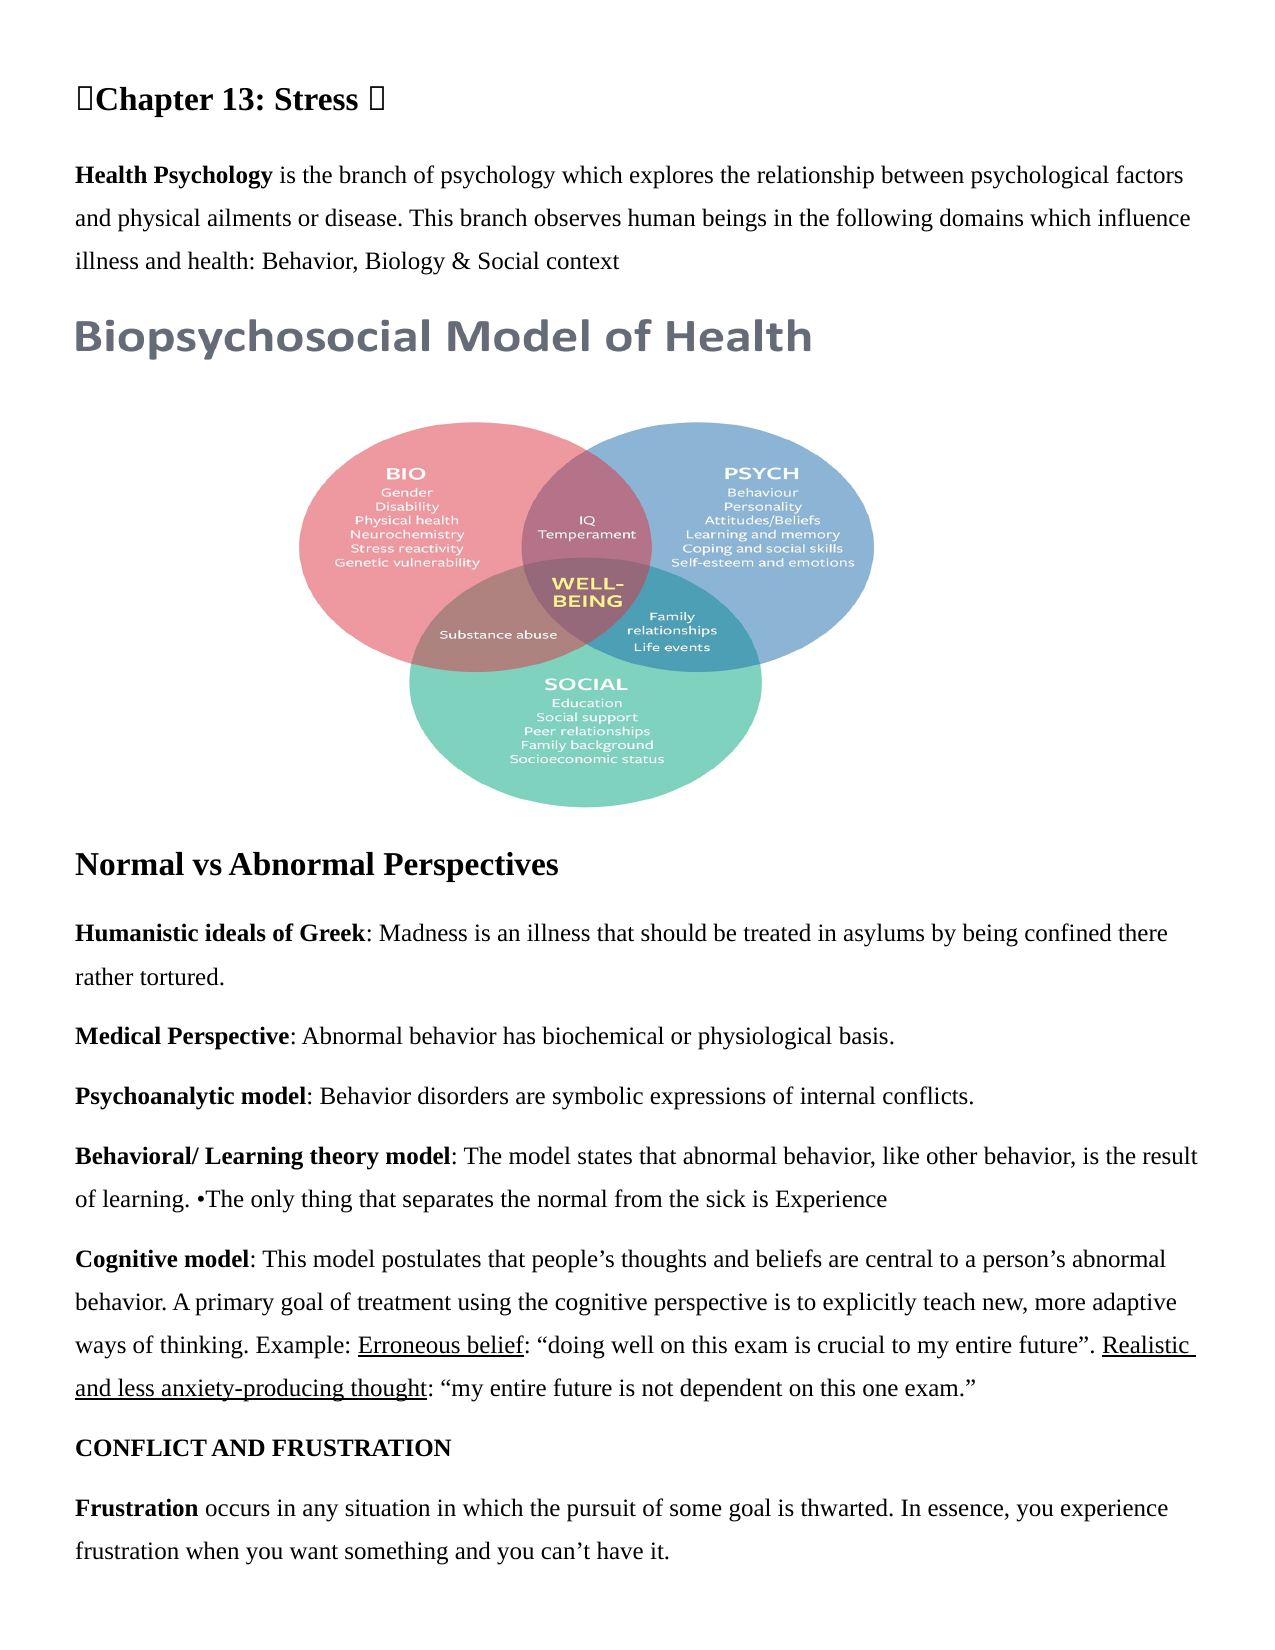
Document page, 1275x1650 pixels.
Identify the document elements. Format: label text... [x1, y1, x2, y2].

text Cognitive model: This model postulates that people’s thoughts and beliefs are central to a person’s abnormal behavior. A primary goal of treatment using the cognitive perspective is to explicitly teach new, more adaptive ways of thinking. Example: Erroneous belief: “doing well on this exam is crucial to my entire future”. Realistic and less anxiety-producing thought: “my entire future is not dependent on this one exam.” [75, 1244, 1200, 1402]
text Behavioral/ Learning theory model: The model states that abnormal behavior, like other behavior, is the result of learning. •The only thing that separates the normal from the sick is Experience [75, 1141, 1200, 1213]
picture [75, 305, 877, 814]
text Humanistic ideals of Greek: Madness is an illness that should be treated in asylums by being confined there rather tortured. [75, 918, 1200, 990]
text Psychoanalytic model: Behavior disorders are symbolic expressions of internal conflicts. [75, 1081, 1200, 1110]
text Normal vs Abnormal Perspectives [75, 844, 1200, 883]
text ✨Chapter 13: Stress ✨ [75, 75, 1200, 120]
text CONFLICT AND FRUSTRATION [75, 1433, 1200, 1462]
text Frustration occurs in any situation in which the pursuit of some goal is thwarted. In essence, you experience frustration when you want something and you can’t have it. [75, 1493, 1200, 1565]
text Health Psychology is the branch of psychology which explores the relationship between psychological factors and physical ailments or disease. This branch observes human beings in the following domains which influence illness and health: Behavior, Biology & Social context [75, 160, 1200, 275]
text Medical Perspective: Abnormal behavior has biochemical or physiological basis. [75, 1021, 1200, 1050]
